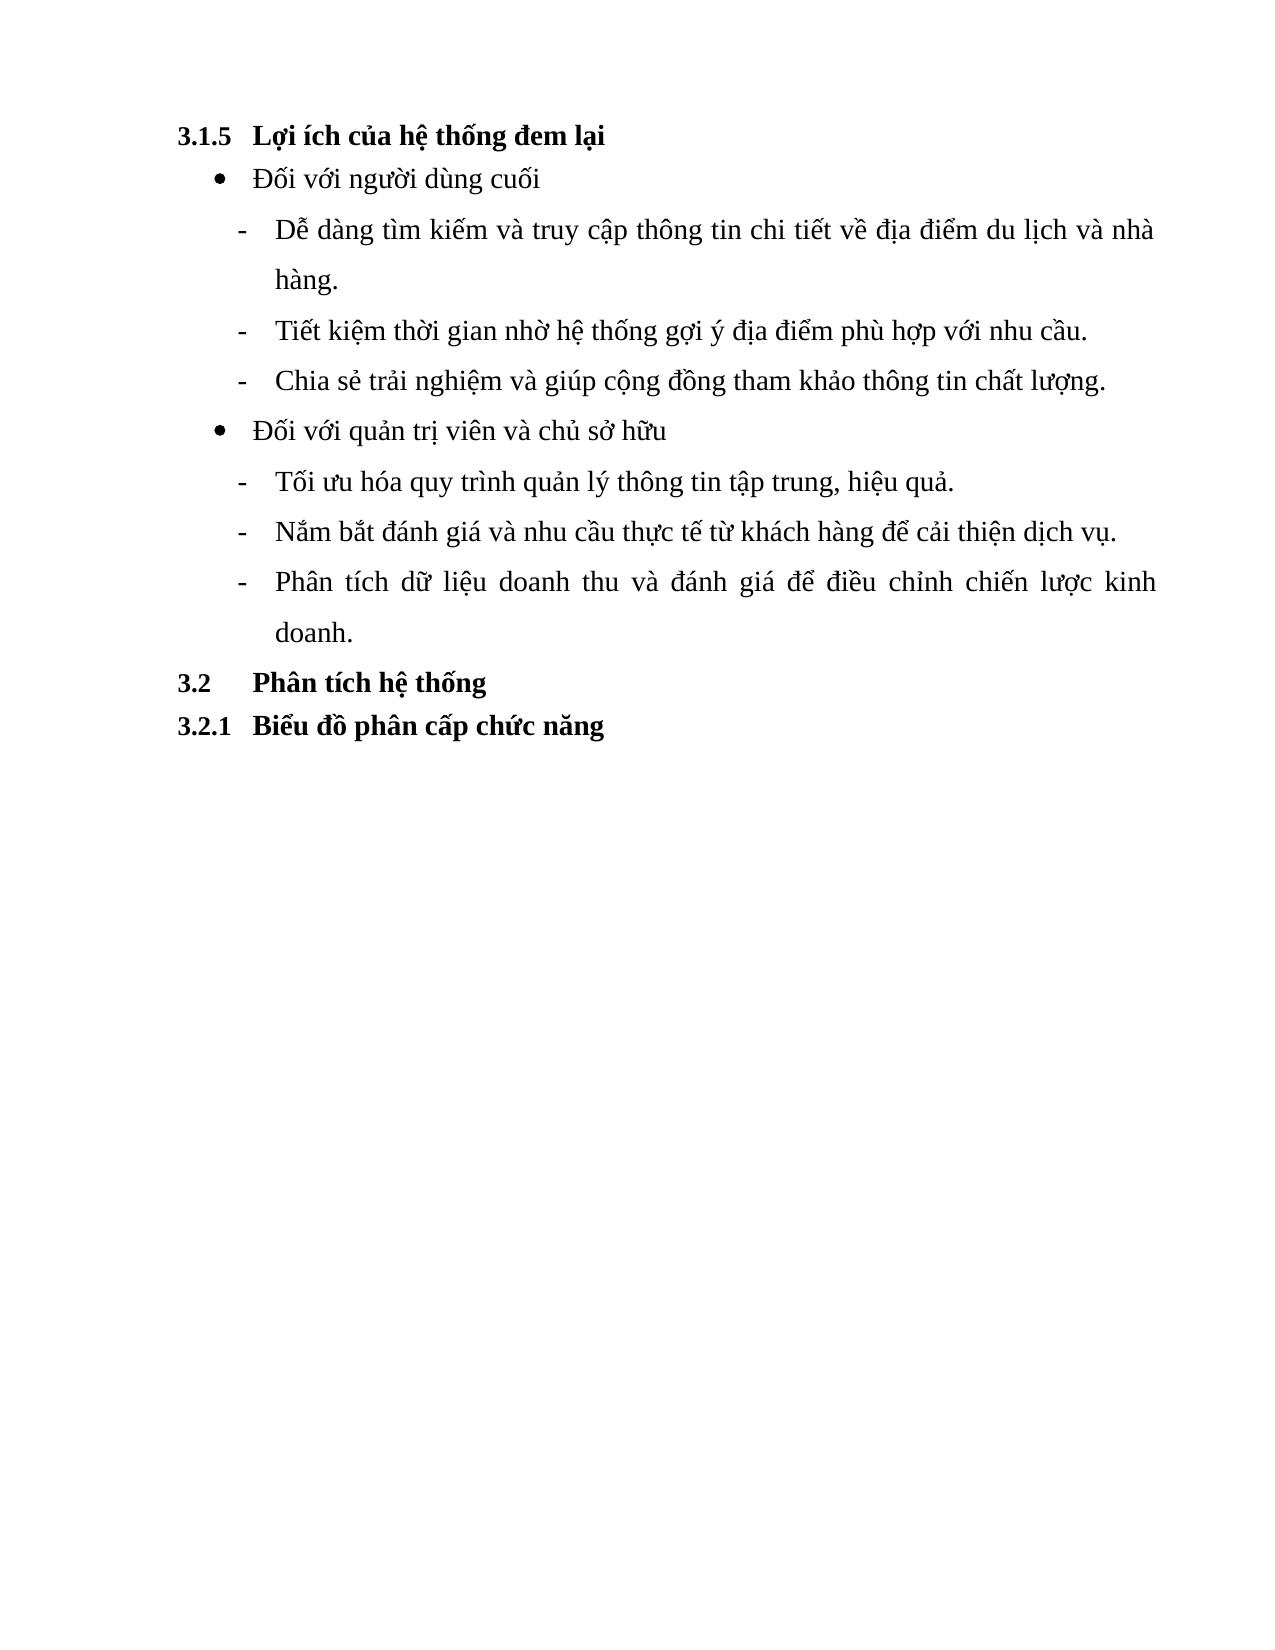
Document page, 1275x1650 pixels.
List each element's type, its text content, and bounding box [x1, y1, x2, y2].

list Đối với người dùng cuối [215, 162, 1157, 195]
list Biểu đồ phân cấp chức năng [177, 708, 1157, 742]
list Đối với quản trị viên và chủ sở hữu [215, 413, 1157, 447]
list Tối ưu hóa quy trình quản lý thông tin tập trung, hiệu quả. [237, 464, 1157, 497]
list Tiết kiệm thời gian nhờ hệ thống gợi ý địa điểm phù hợp với nhu cầu. [237, 313, 1157, 346]
list Phân tích dữ liệu doanh thu và đánh giá để điều chỉnh chiến lược kinh doanh. [237, 564, 1157, 648]
list Lợi ích của hệ thống đem lại [177, 118, 1157, 152]
list Nắm bắt đánh giá và nhu cầu thực tế từ khách hàng để cải thiện dịch vụ. [237, 514, 1157, 548]
list Phân tích hệ thống [177, 665, 1157, 698]
list Dễ dàng tìm kiếm và truy cập thông tin chi tiết về địa điểm du lịch và nhà hàng. [237, 212, 1157, 296]
list Chia sẻ trải nghiệm và giúp cộng đồng tham khảo thông tin chất lượng. [237, 363, 1157, 397]
